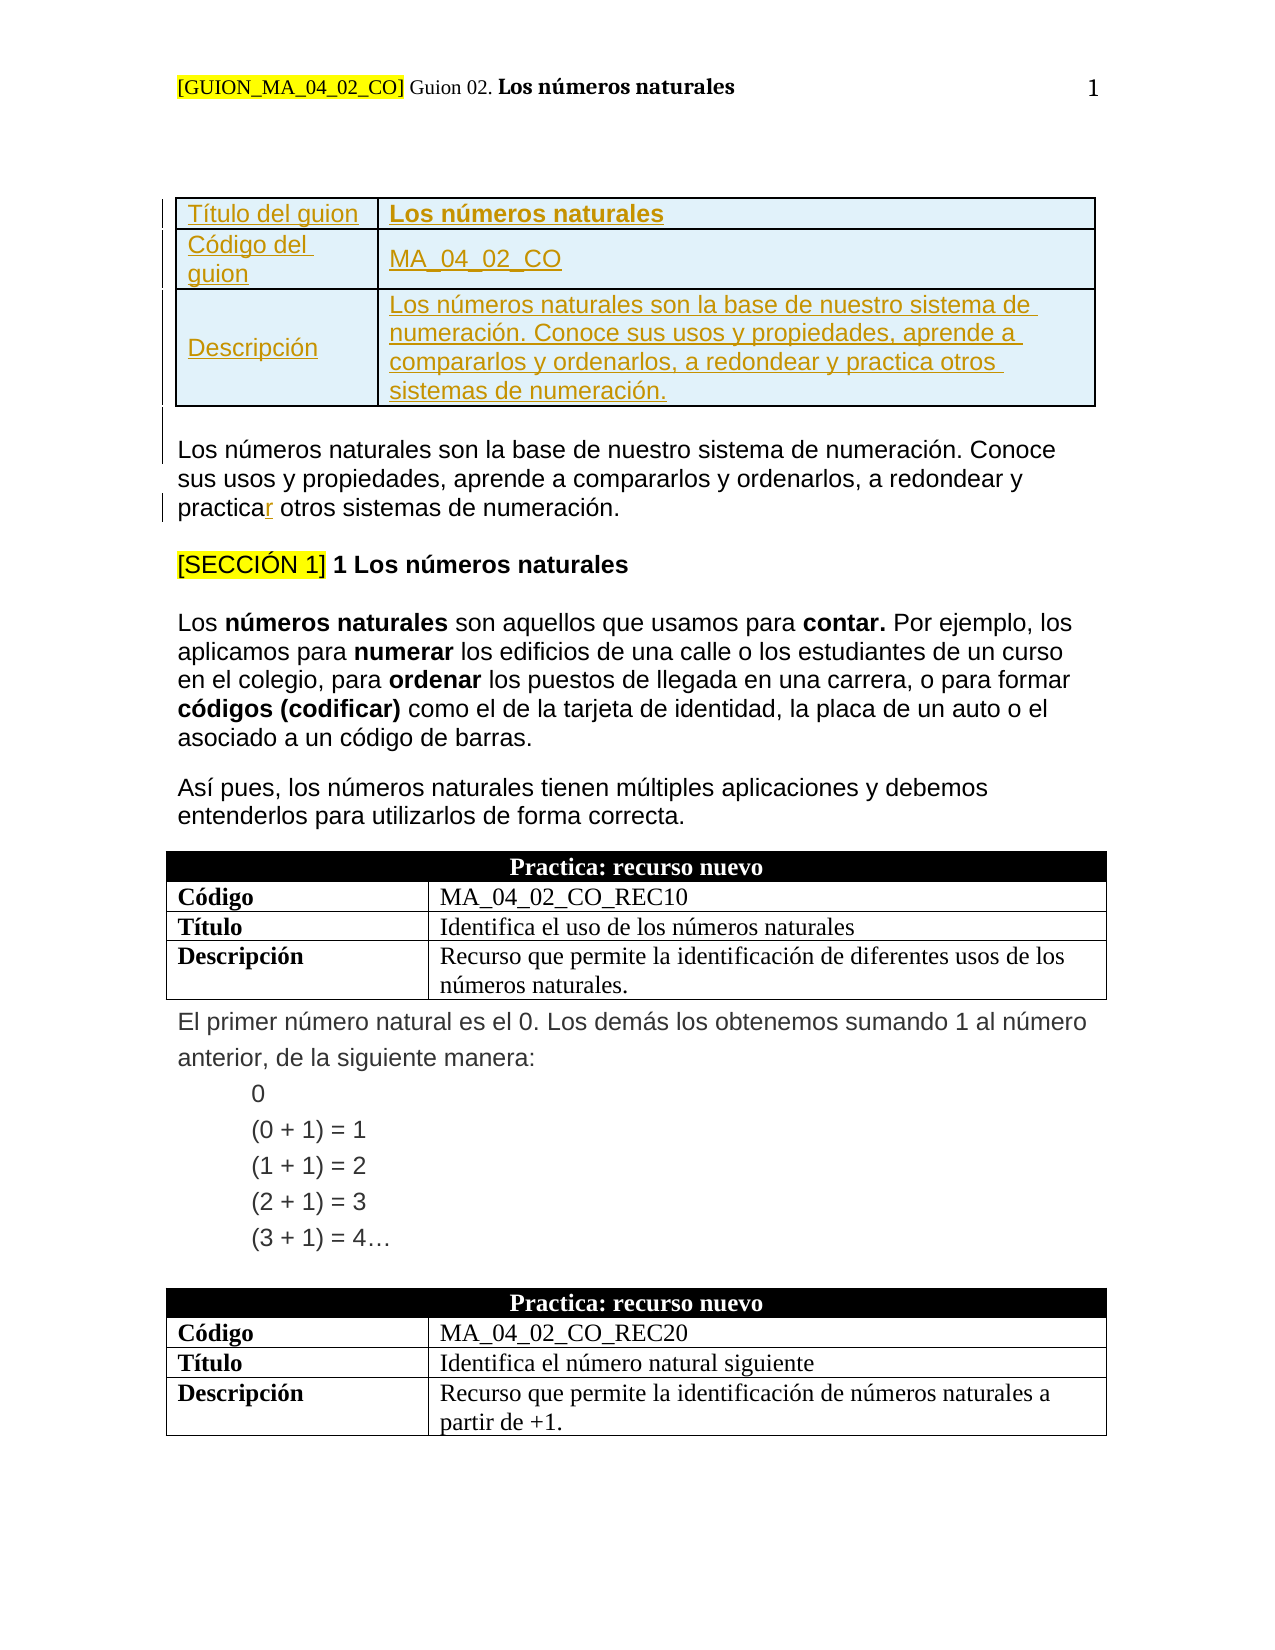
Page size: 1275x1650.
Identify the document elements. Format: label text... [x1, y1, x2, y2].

text [SECCIÓN 1] 1 Los números naturales [326, 551, 1098, 579]
table_cell Título [167, 1348, 428, 1377]
table_cell Recurso que permite la identificación de números naturales a partir de +1. [429, 1378, 1106, 1435]
table_cell Identifica el número natural siguiente [429, 1348, 1106, 1377]
table_cell Descripción [167, 941, 428, 999]
text Los números naturales son aquellos que usamos para contar. Por ejemplo, los aplicamos para numerar los edificios de una calle o los estudiantes de un curso en el colegio, para ordenar los puestos de llegada en una carrera, o para formar códigos (codificar) como el de la tarjeta de identidad, la placa de un auto o el asociado a un código de barras. [177, 608, 1098, 752]
text Los números naturales son la base de nuestro sistema de numeración. Conoce sus usos y propiedades, aprende a compararlos y ordenarlos, a redondear y practica otros sistemas de numeración. [177, 436, 1098, 522]
text (2 + 1) = 3 [177, 1179, 1098, 1216]
table_cell Identifica el uso de los números naturales [429, 912, 1106, 940]
table_header Practica: recurso nuevo [167, 852, 1106, 881]
table_cell Recurso que permite la identificación de diferentes usos de los números naturales. [429, 941, 1106, 999]
text El primer número natural es el 0. Los demás los obtenemos sumando 1 al número anterior, de la siguiente manera: [177, 1000, 1098, 1072]
text Así pues, los números naturales tienen múltiples aplicaciones y debemos entenderlos para utilizarlos de forma correcta. [177, 773, 1098, 830]
text (0 + 1) = 1 [177, 1108, 1098, 1144]
table_cell MA_04_02_CO_REC20 [429, 1318, 1106, 1347]
table_cell Título [167, 912, 428, 940]
text (3 + 1) = 4… [177, 1216, 1098, 1251]
table_cell Código [167, 882, 428, 911]
text (1 + 1) = 2 [177, 1144, 1098, 1179]
text 0 [177, 1072, 1098, 1108]
table_cell Código [167, 1318, 428, 1347]
table_header Practica: recurso nuevo [167, 1289, 1106, 1317]
table_cell MA_04_02_CO_REC10 [429, 882, 1106, 911]
table_cell Descripción [167, 1378, 428, 1435]
